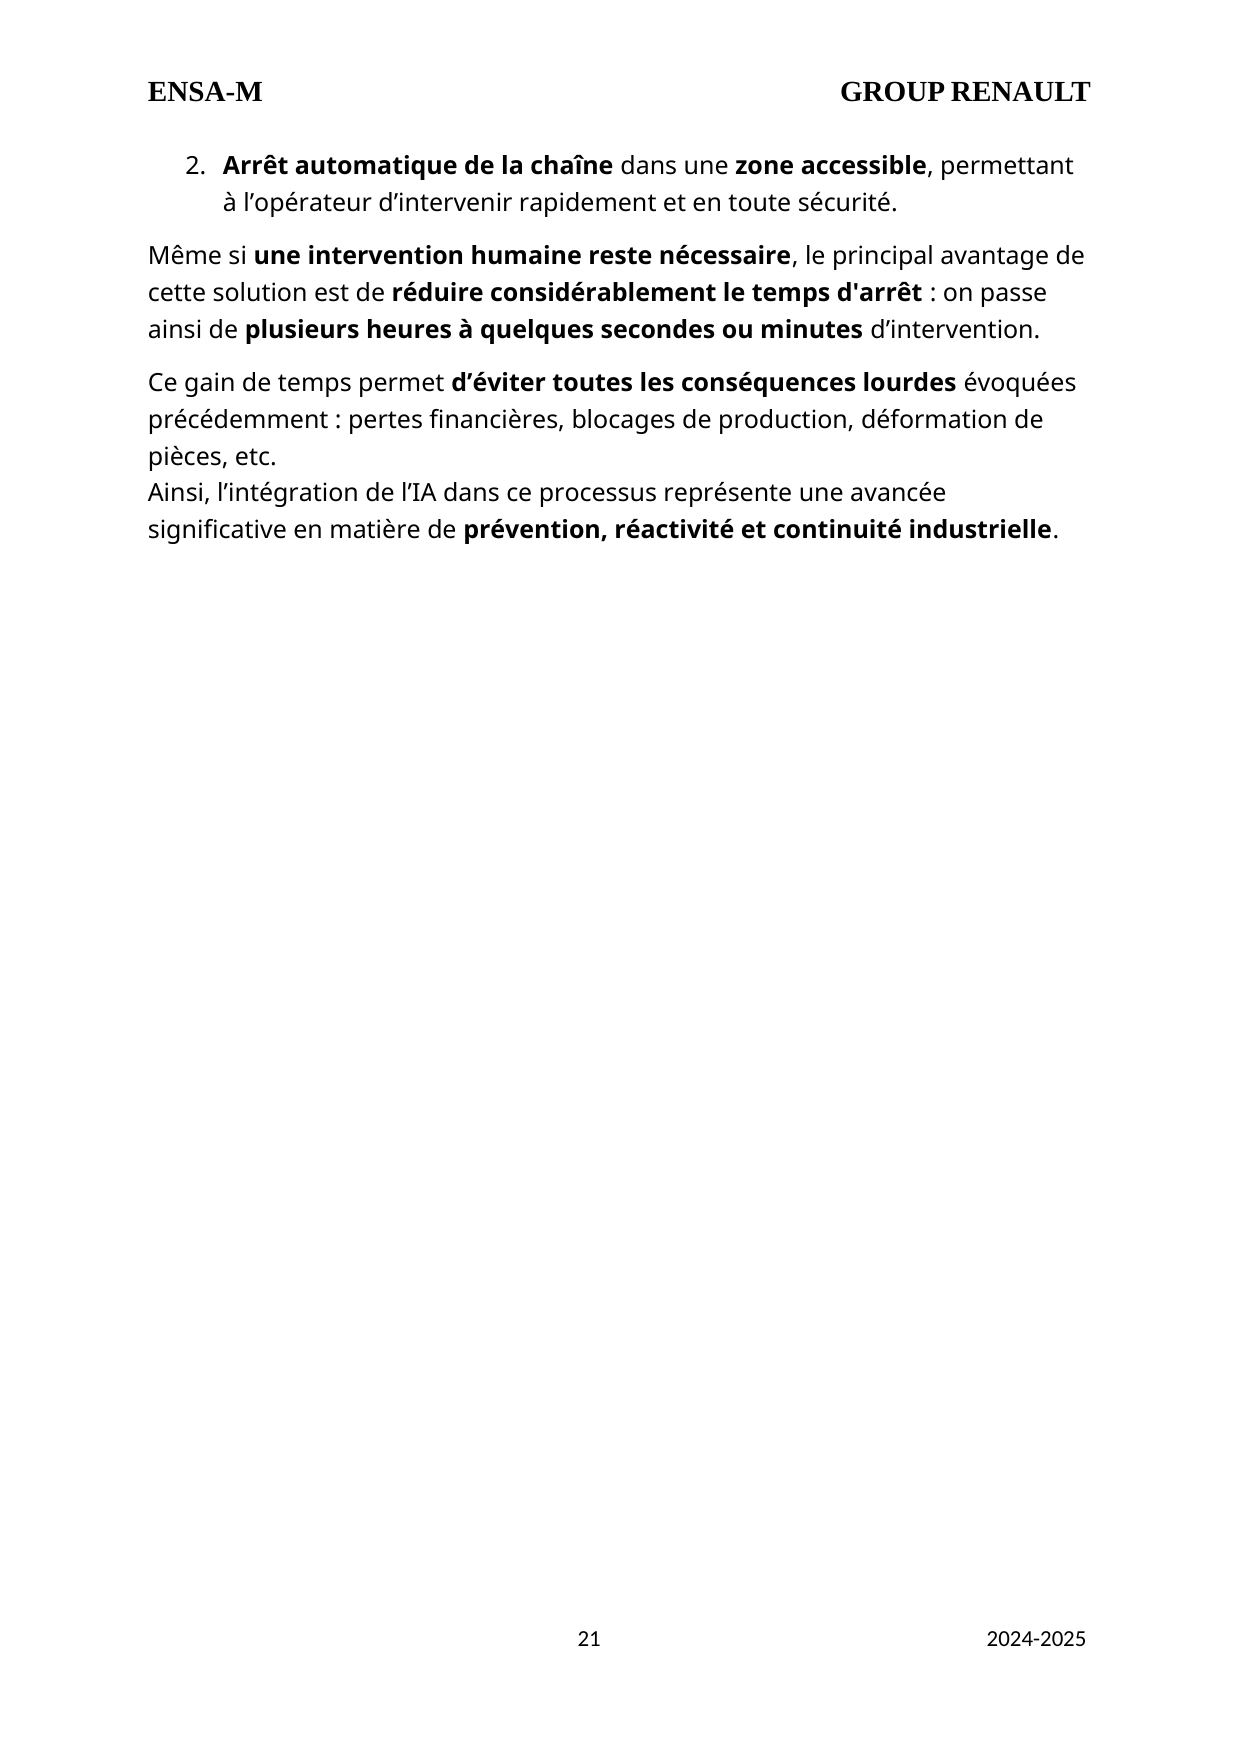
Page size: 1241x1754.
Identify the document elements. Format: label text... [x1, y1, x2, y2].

text Même si une intervention humaine reste nécessaire, le principal avantage de cette solution est de réduire considérablement le temps d'arrêt : on passe ainsi de plusieurs heures à quelques secondes ou minutes d’intervention. [148, 238, 1093, 345]
text Ce gain de temps permet d’éviter toutes les conséquences lourdes évoquées précédemment : pertes financières, blocages de production, déformation de pièces, etc. Ainsi, l’intégration de l’IA dans ce processus représente une avancée significative en matière de prévention, réactivité et continuité industrielle. [148, 365, 1093, 546]
list Arrêt automatique de la chaîne dans une zone accessible, permettant à l’opérateur d’intervenir rapidement et en toute sécurité. [185, 148, 1093, 218]
